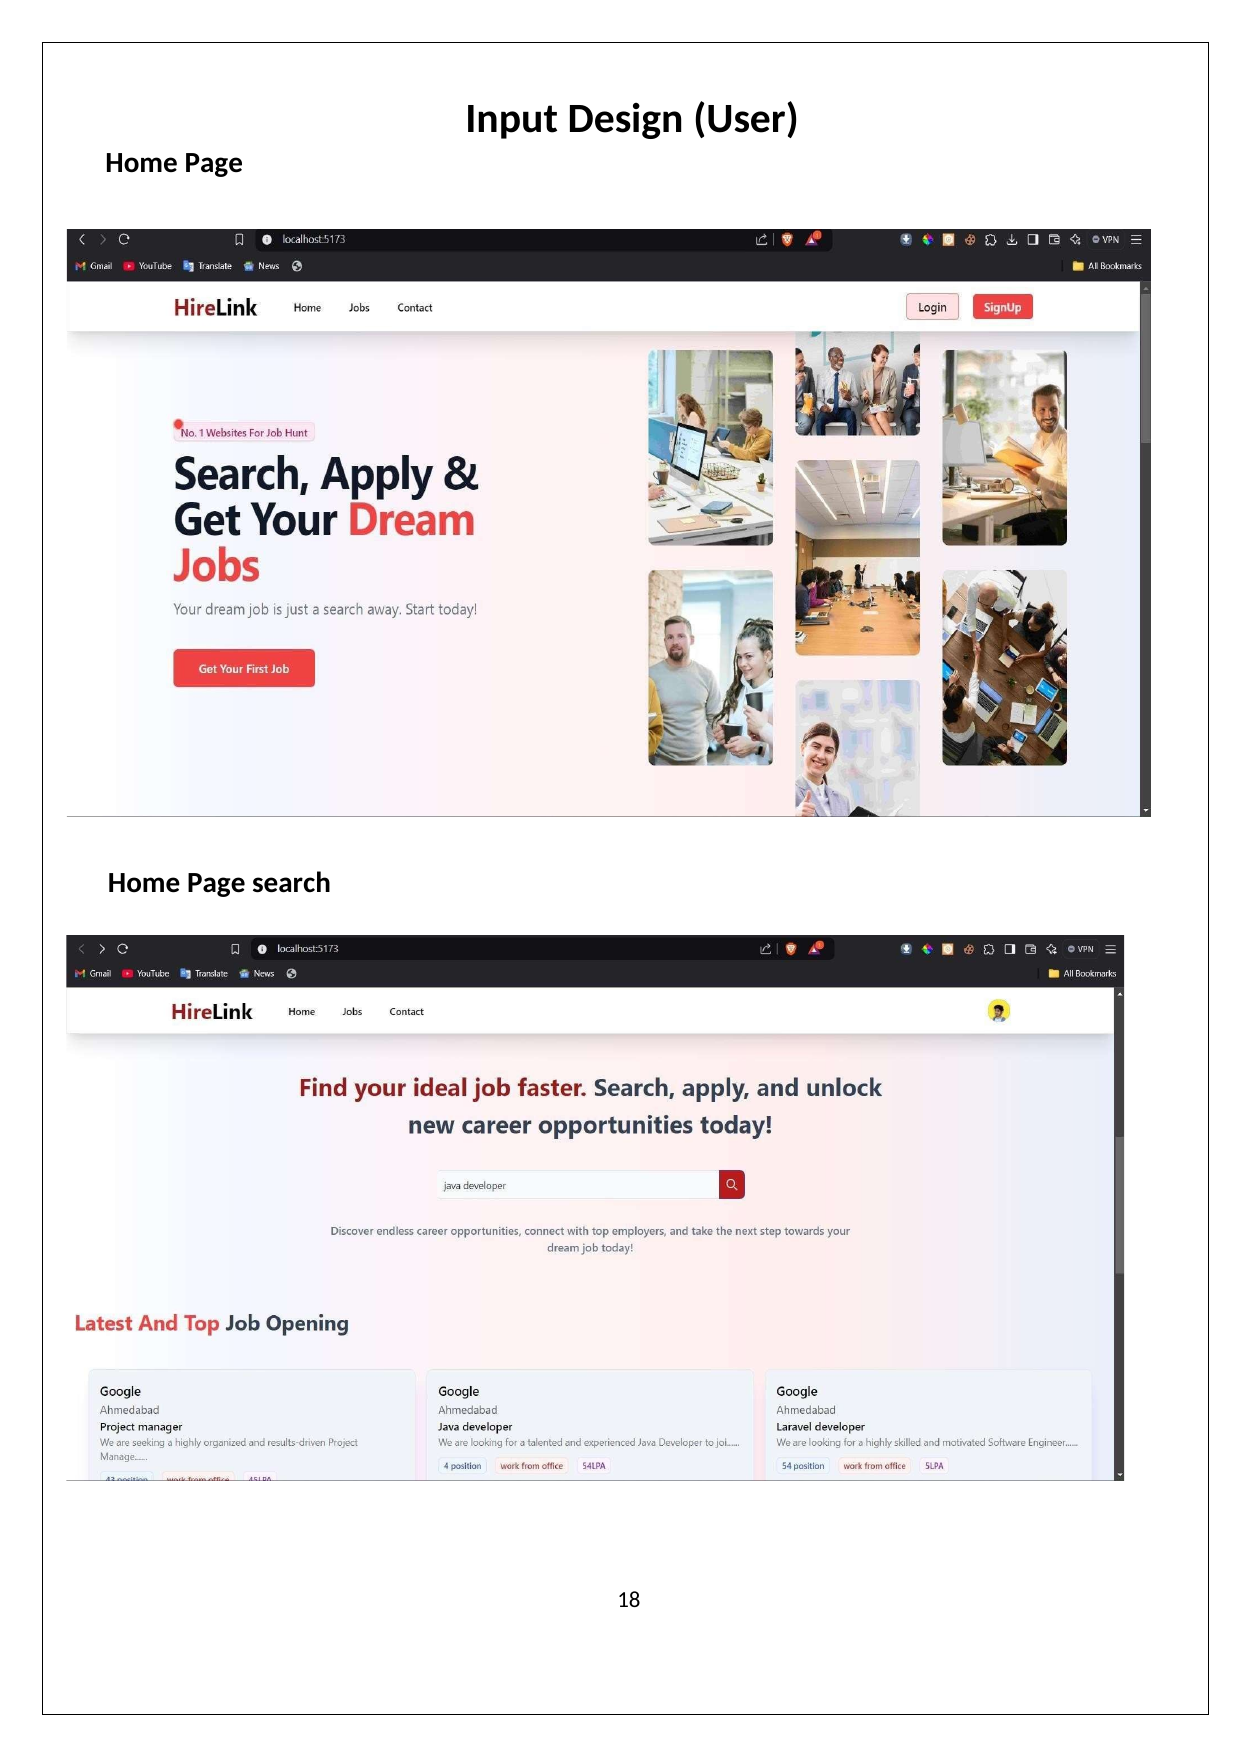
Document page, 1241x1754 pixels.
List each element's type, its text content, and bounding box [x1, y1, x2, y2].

picture [66, 229, 1151, 817]
text Home Page search [108, 864, 1208, 899]
picture [66, 935, 1125, 1481]
subtitle Input Design (User) [151, 92, 1113, 143]
text Home Page [105, 144, 1208, 179]
